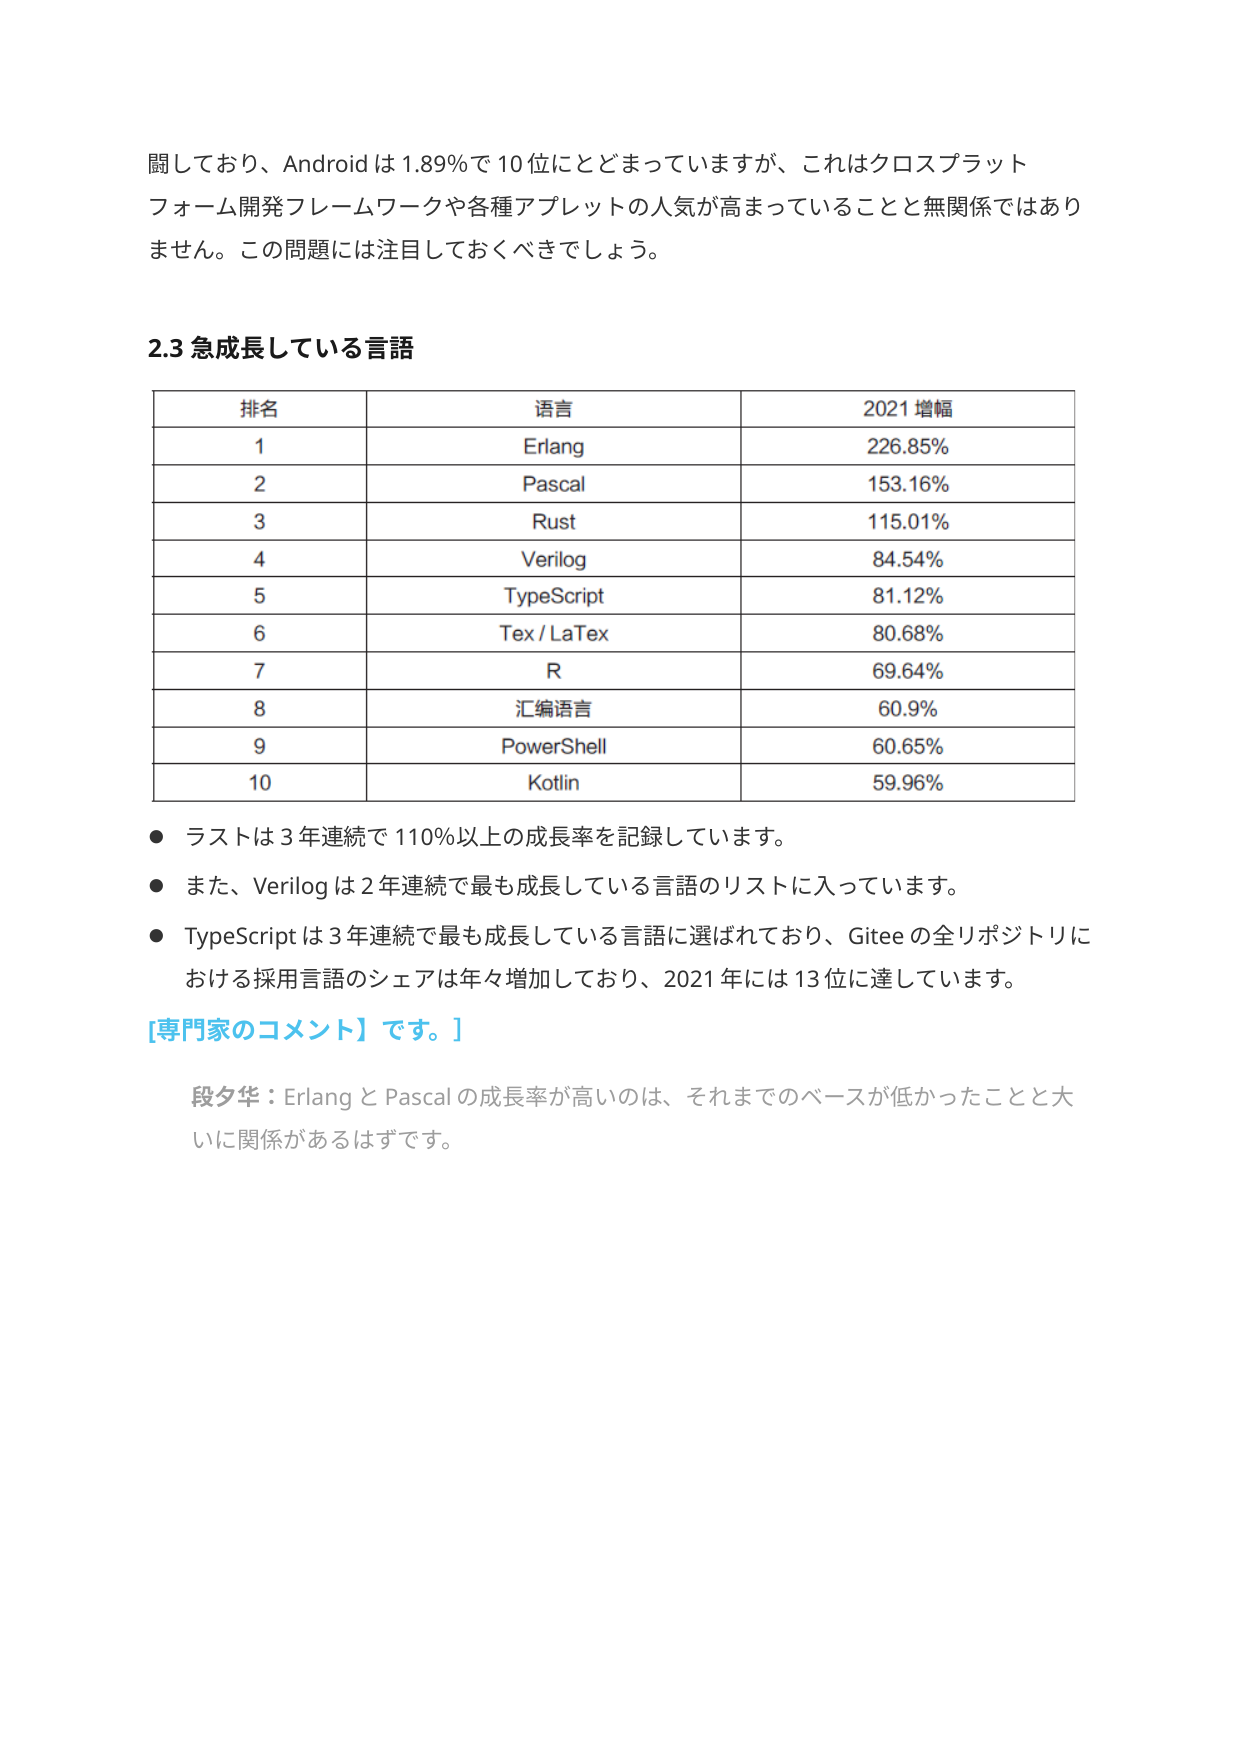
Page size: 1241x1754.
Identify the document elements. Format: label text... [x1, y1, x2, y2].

list ラストは3年連続で110％以上の成長率を記録しています。 [148, 819, 1093, 852]
subtitle [専門家のコメント】です。］ [148, 1011, 1093, 1047]
text 段夕华：ErlangとPascalの成長率が高いのは、それまでのベースが低かったことと大いに関係があるはずです。 [191, 1078, 1093, 1155]
list TypeScriptは3年連続で最も成長している言語に選ばれており、Giteeの全リポジトリにおける採用言語のシェアは年々増加しており、2021年には13位に達しています。 [148, 918, 1093, 994]
subtitle 2.3 急成長している言語 [148, 328, 1093, 364]
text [148, 146, 1093, 265]
picture [147, 390, 1076, 812]
list また、Verilogは2年連続で最も成長している言語のリストに入っています。 [148, 868, 1093, 902]
